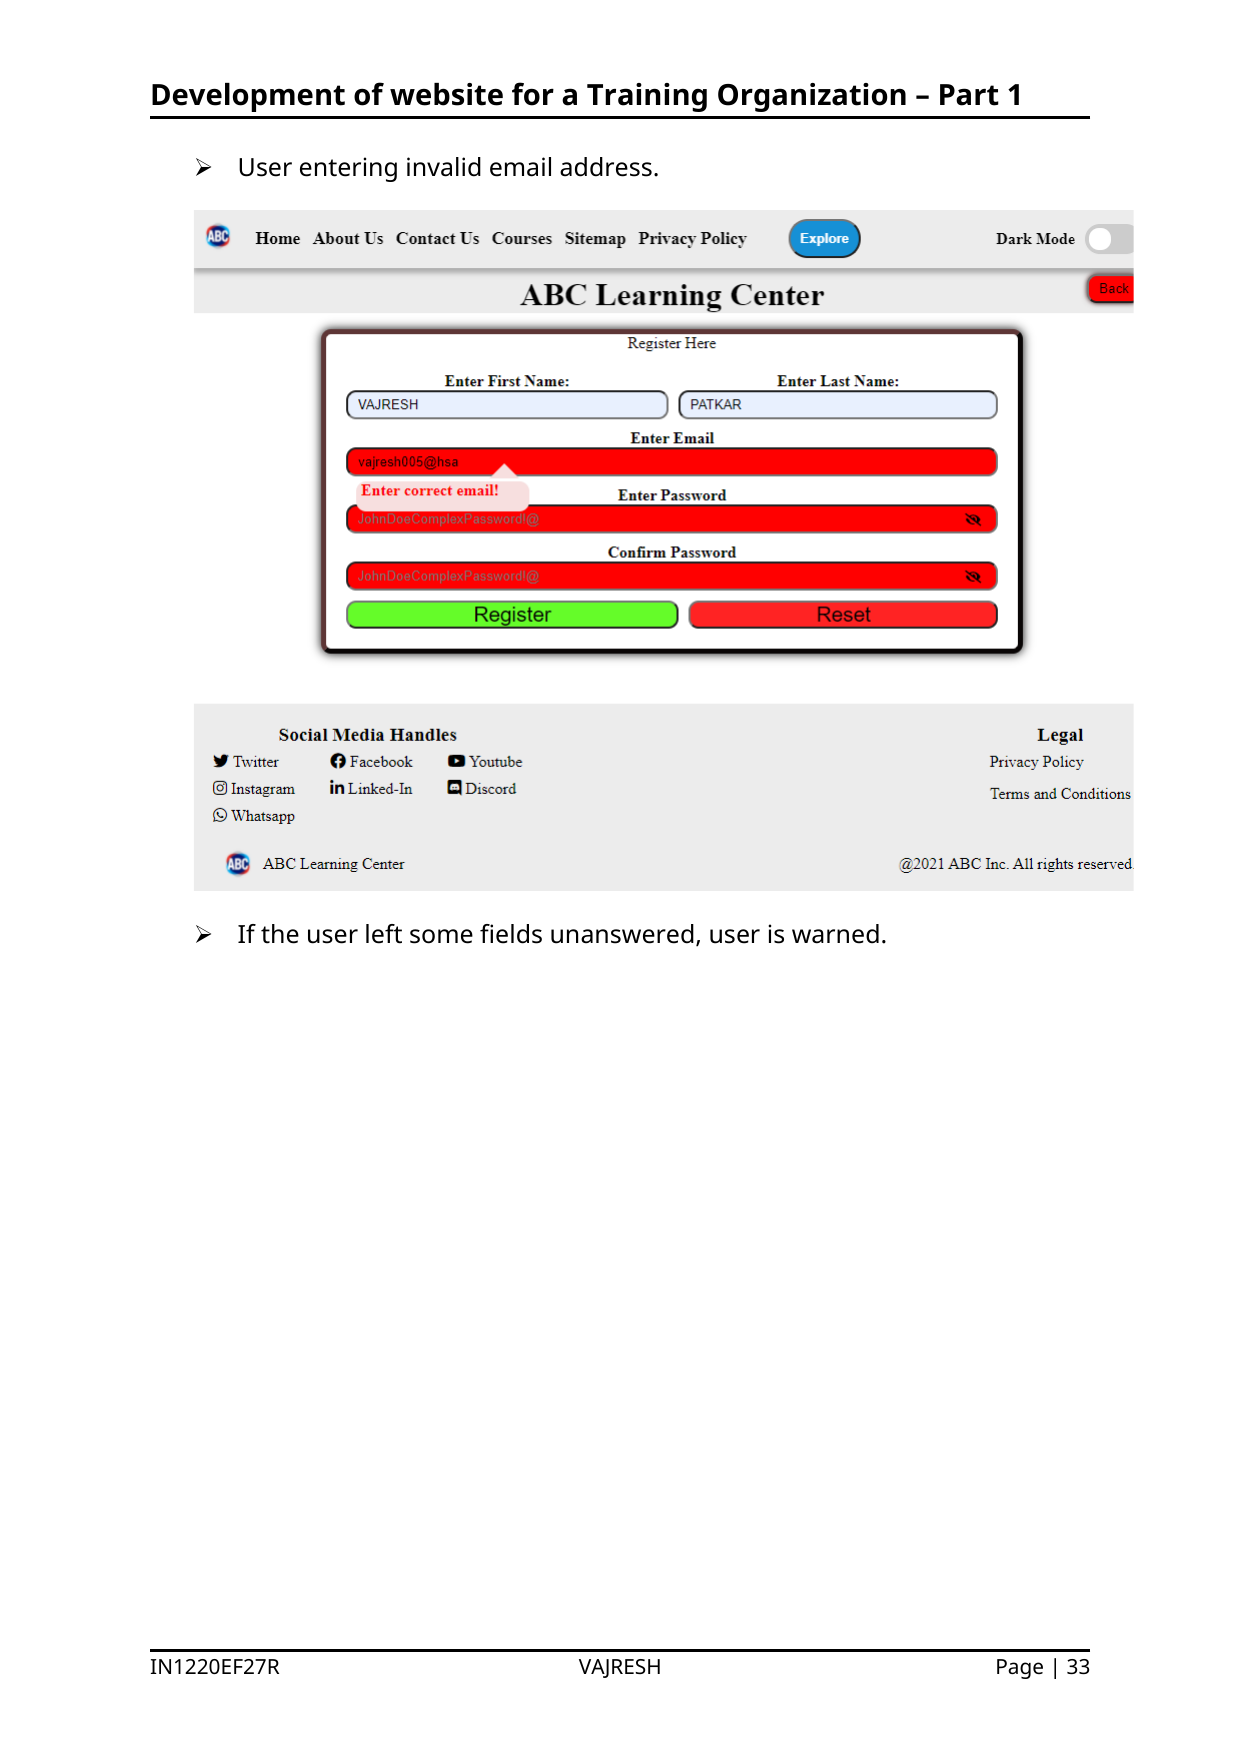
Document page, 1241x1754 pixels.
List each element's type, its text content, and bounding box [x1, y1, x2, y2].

picture [193, 210, 1134, 891]
list If the user left some fields unanswered, user is warned. [194, 917, 1090, 951]
list User entering invalid email address. [194, 150, 1090, 184]
